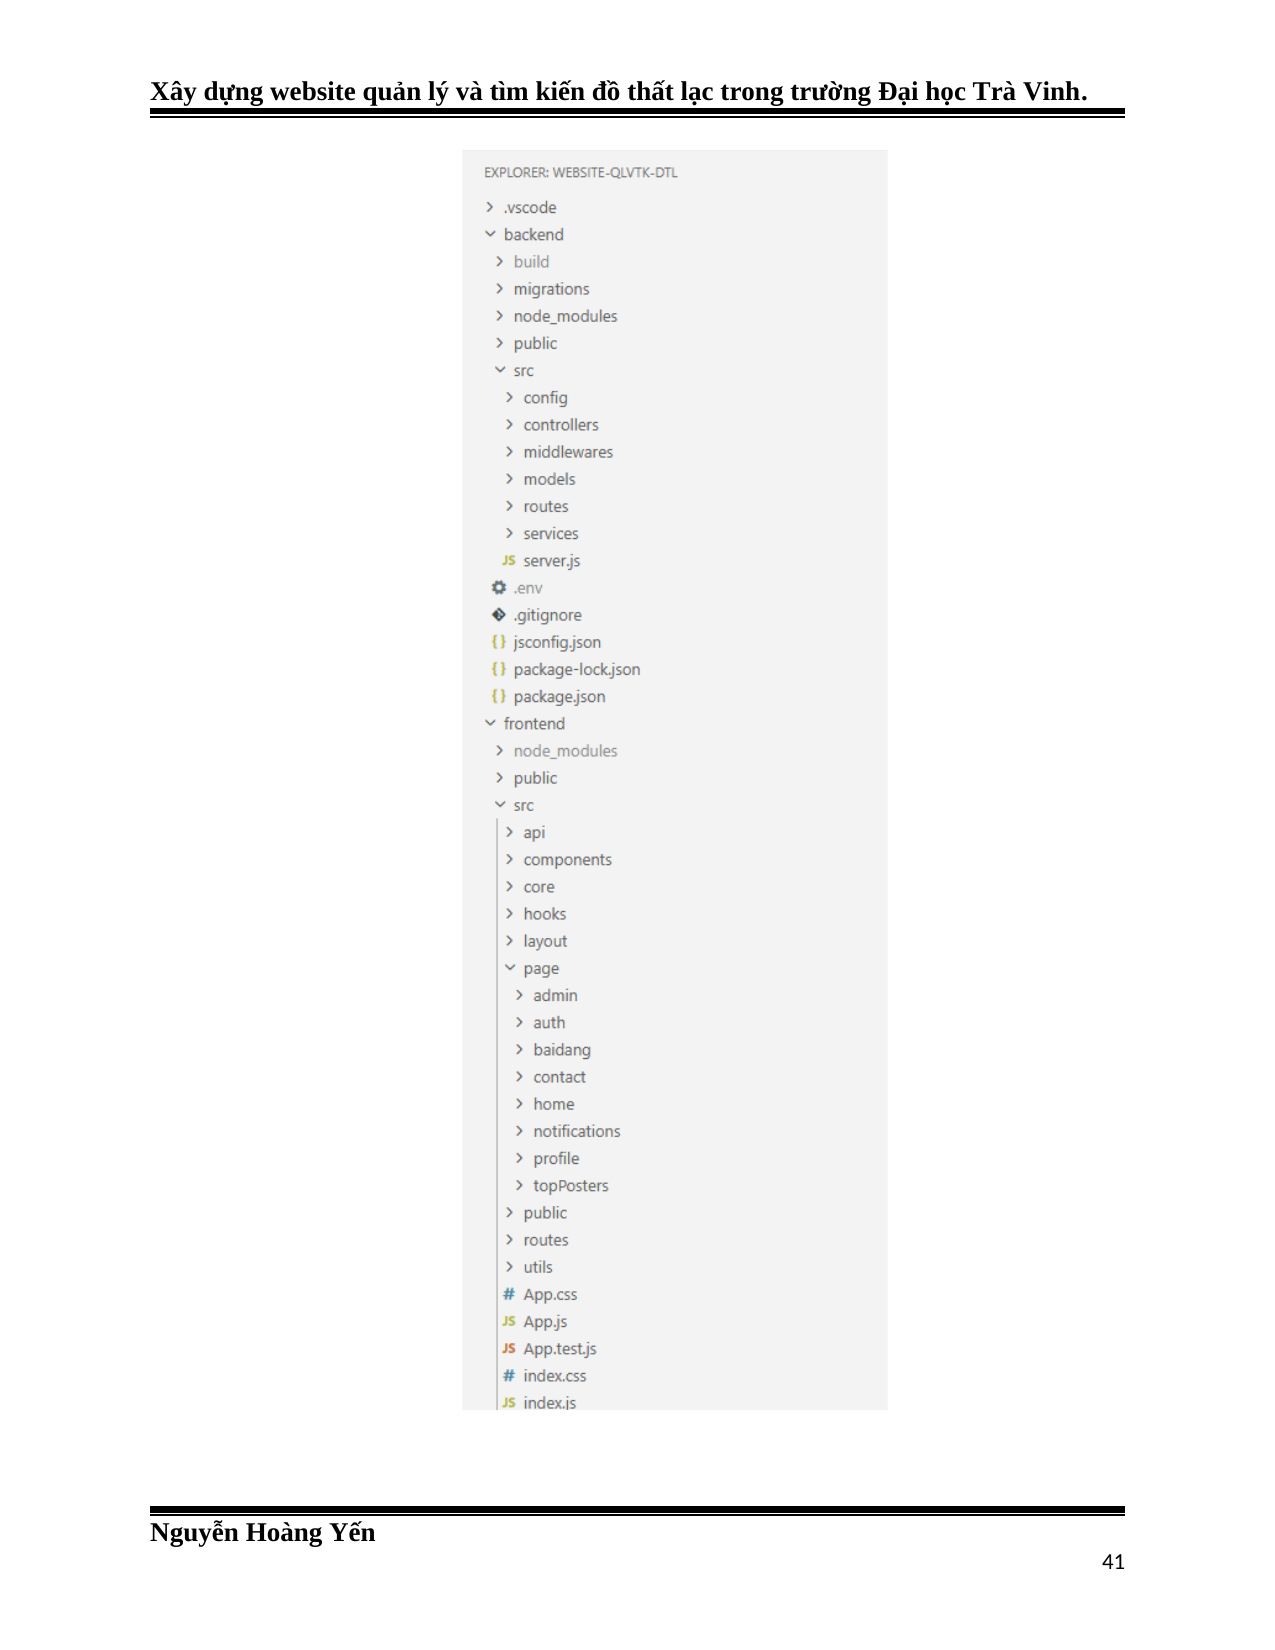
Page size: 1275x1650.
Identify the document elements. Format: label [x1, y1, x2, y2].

picture [462, 150, 888, 1410]
